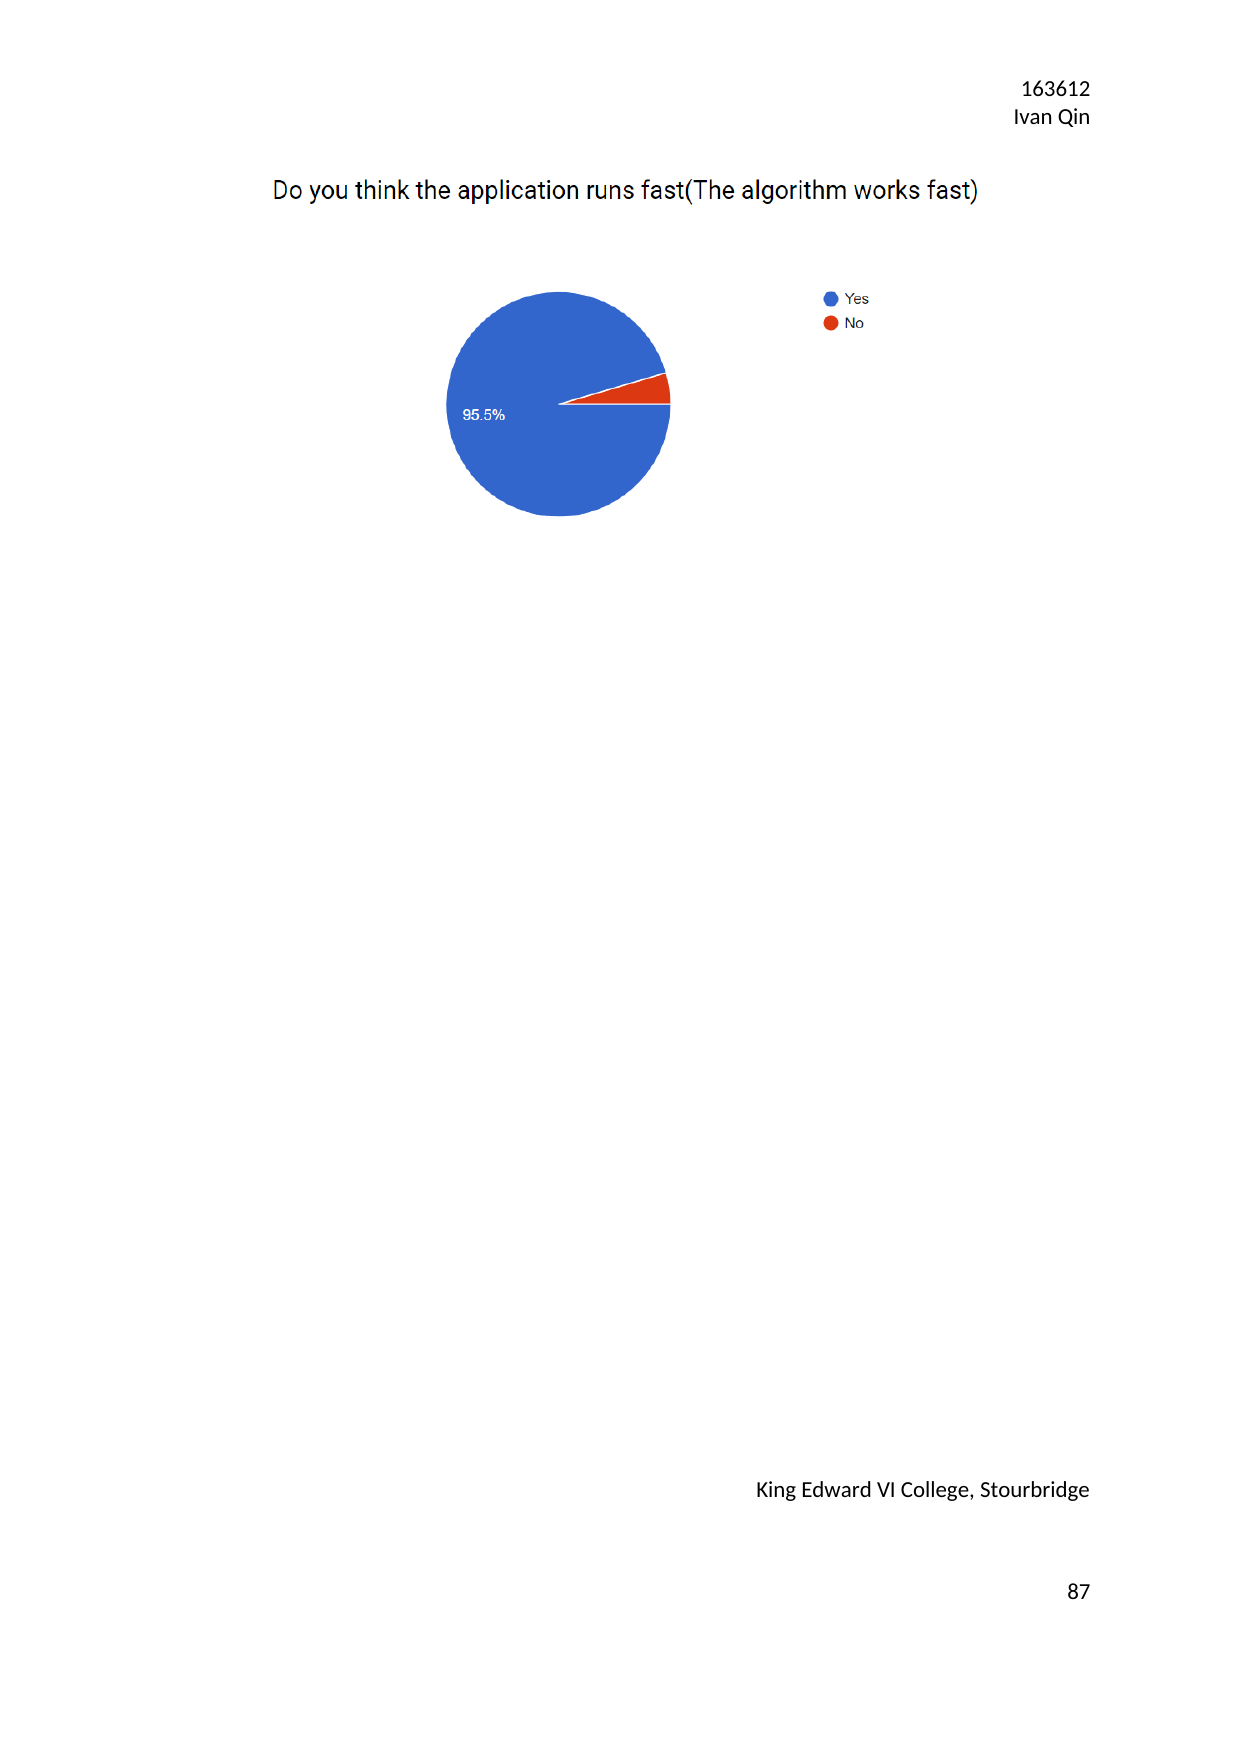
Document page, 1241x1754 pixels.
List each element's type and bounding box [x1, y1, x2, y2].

picture [150, 150, 1091, 577]
